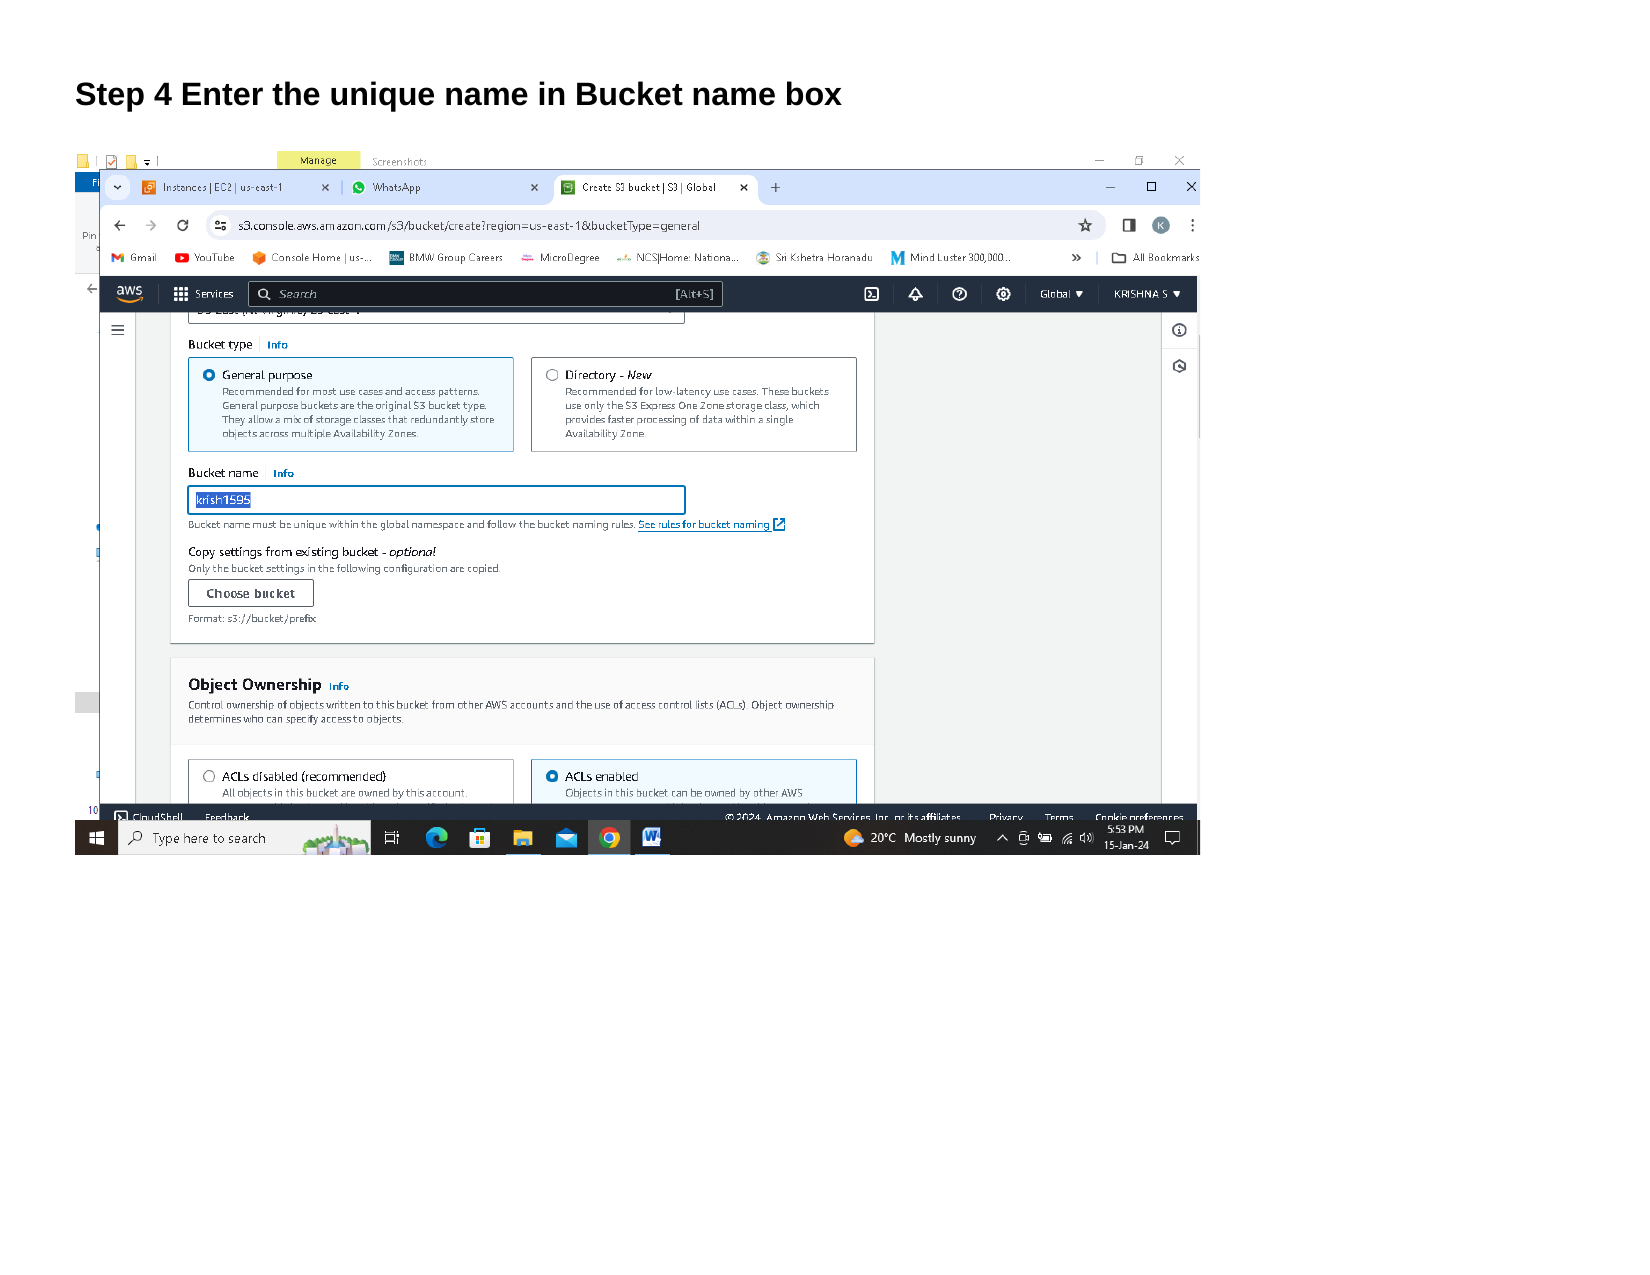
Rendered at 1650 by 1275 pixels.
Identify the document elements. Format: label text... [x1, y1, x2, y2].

picture [75, 151, 1200, 855]
text Step 4 Enter the unique name in Bucket name box [75, 75, 1575, 112]
